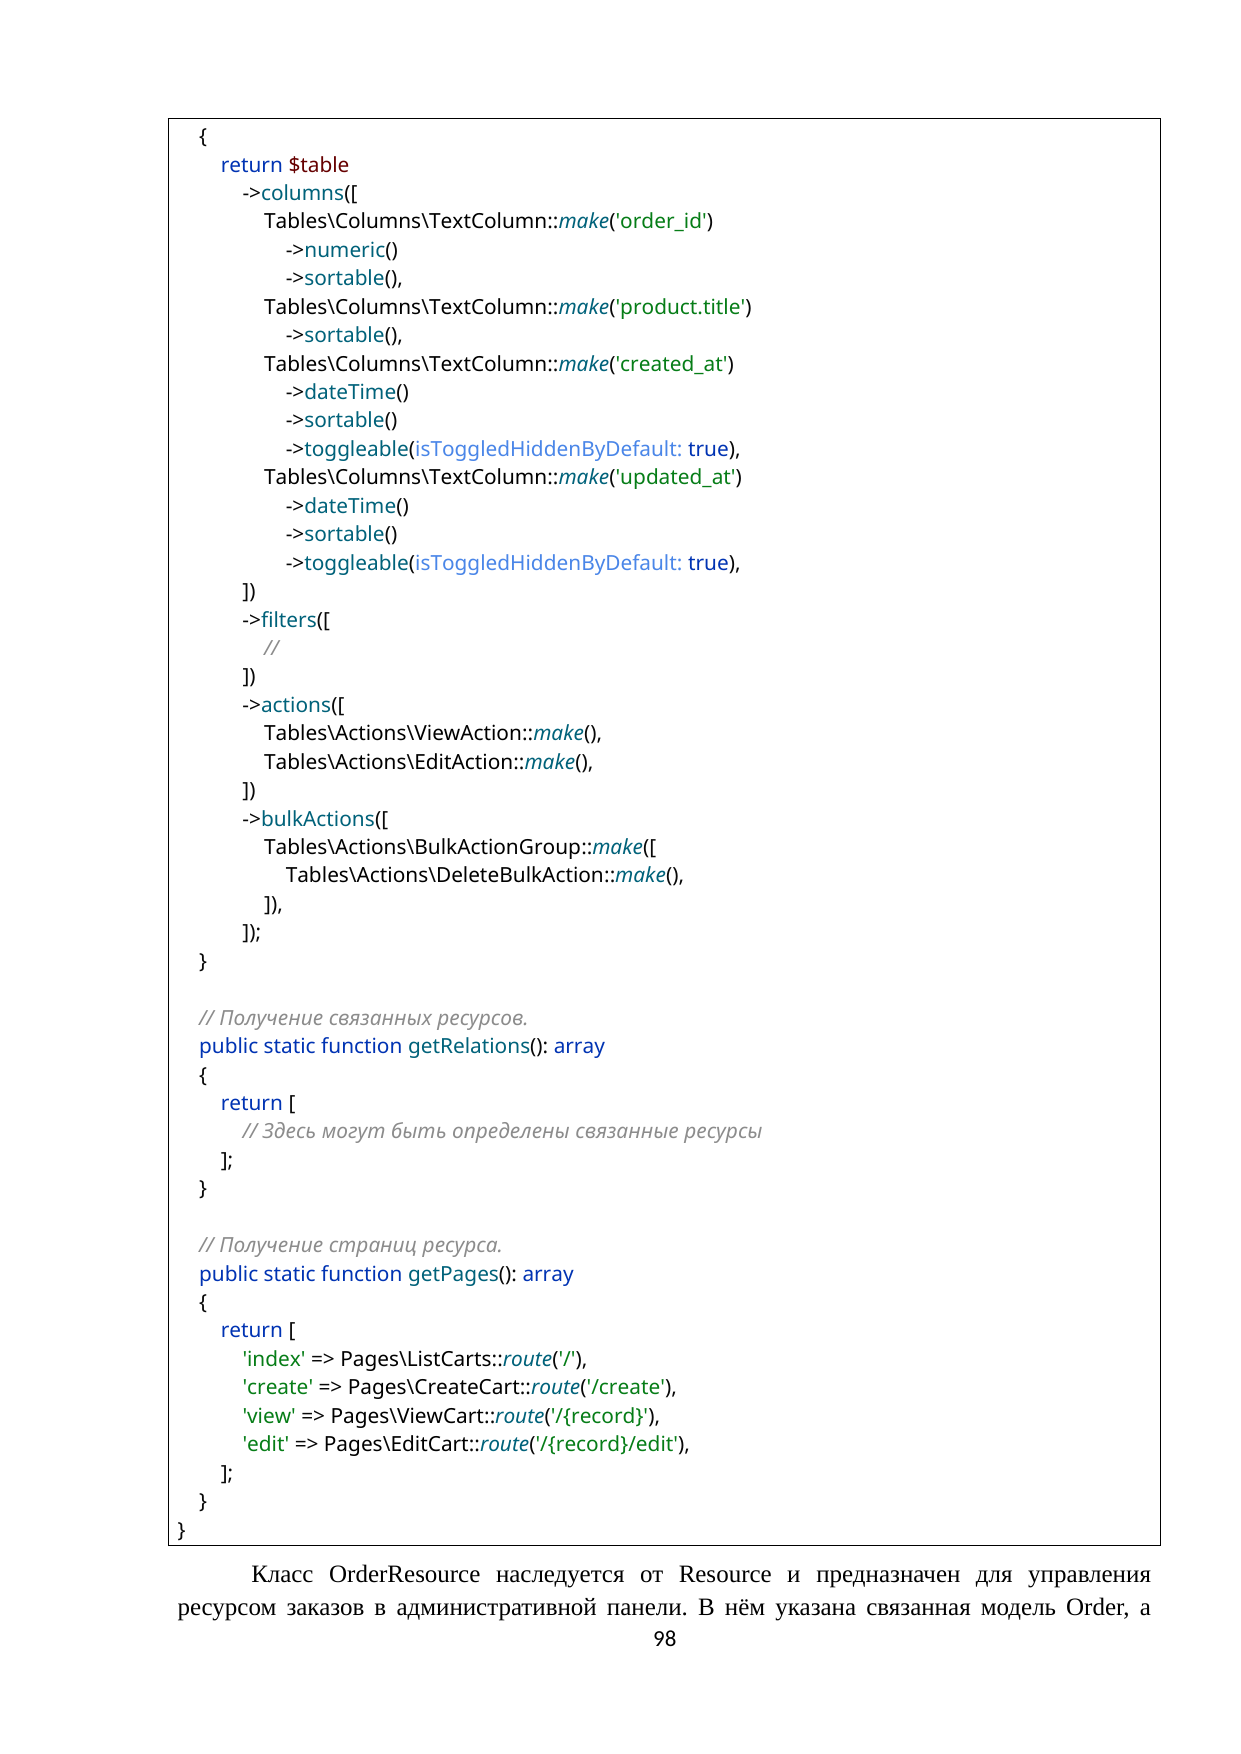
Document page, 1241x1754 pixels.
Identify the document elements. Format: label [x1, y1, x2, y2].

text [177, 1559, 1152, 1621]
text [169, 119, 1160, 1545]
